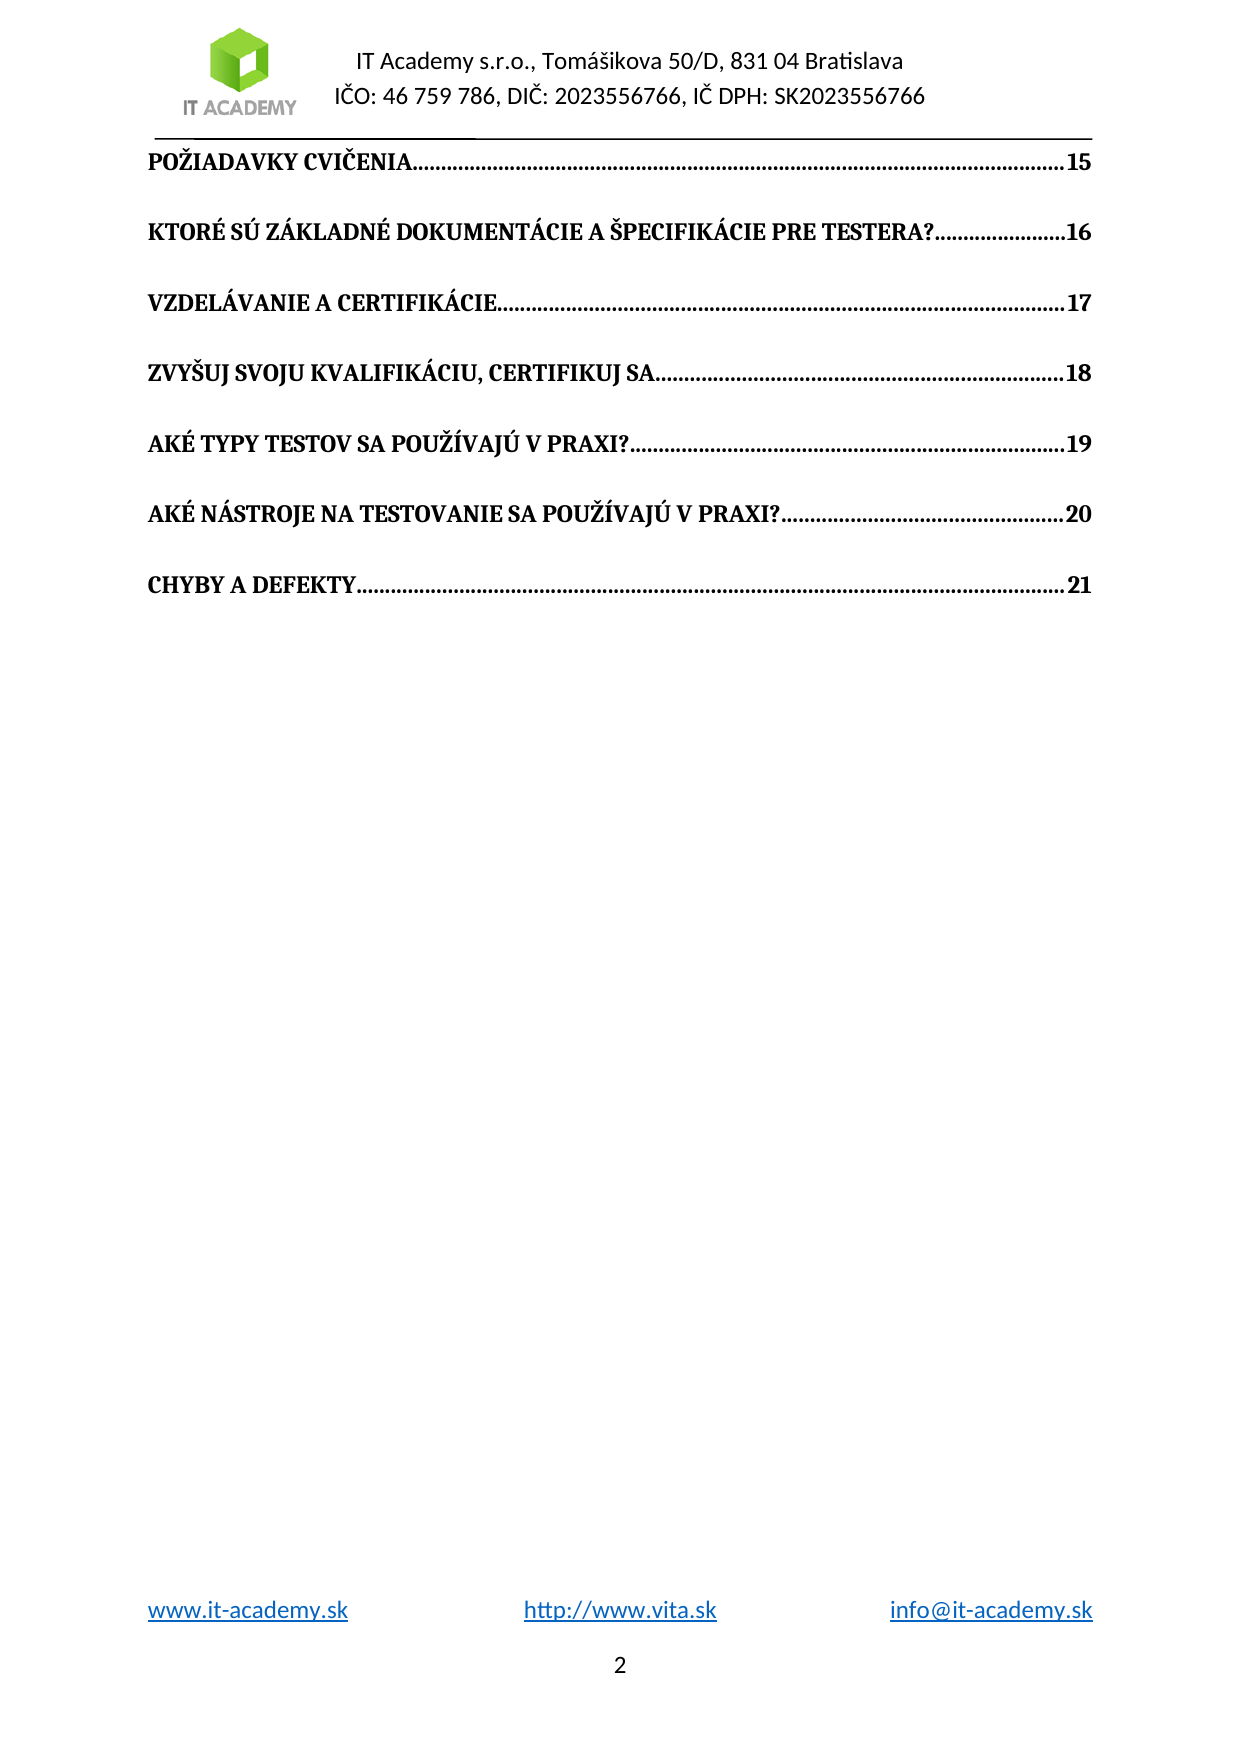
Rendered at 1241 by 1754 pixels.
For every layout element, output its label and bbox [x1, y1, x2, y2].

picture [182, 26, 297, 121]
